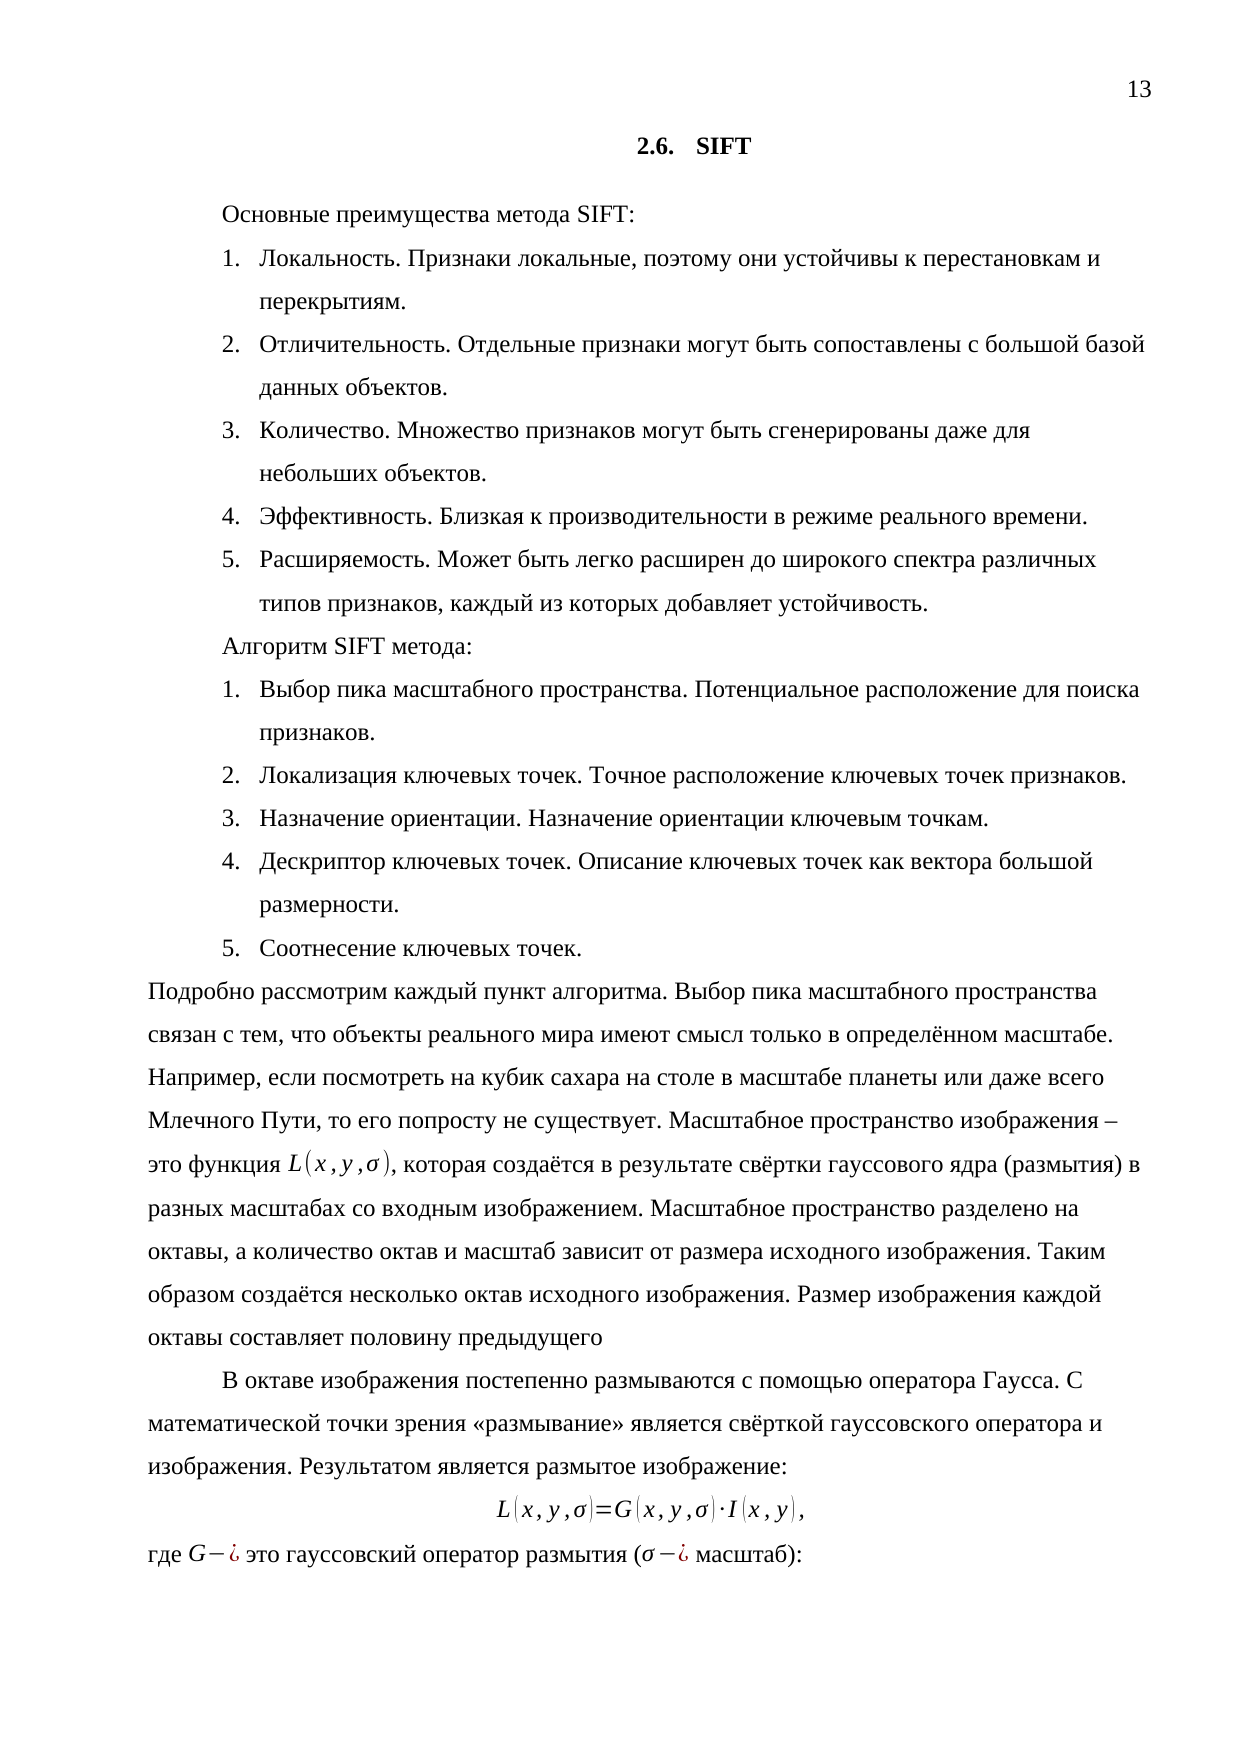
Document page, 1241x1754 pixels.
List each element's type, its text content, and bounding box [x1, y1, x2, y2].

list Дескриптор ключевых точек. Описание ключевых точек как вектора большой размерности. [222, 846, 1152, 918]
list Соотнесение ключевых точек. [222, 933, 1152, 961]
text Подробно рассмотрим каждый пункт алгоритма. Выбор пика масштабного пространства связан с тем, что объекты реального мира имеют смысл только в определённом масштабе. Например, если посмотреть на кубик сахара на столе в масштабе планеты или даже всего Млечного Пути, то его попросту не существует. Масштабное пространство изображения – это функция , которая создаётся в результате свёртки гауссового ядра (размытия) в разных масштабах со входным изображением. Масштабное пространство разделено на октавы, а количество октав и масштаб зависит от размера исходного изображения. Таким образом создаётся несколько октав исходного изображения. Размер изображения каждой октавы составляет половину предыдущего [148, 976, 1152, 1351]
list Эффективность. Близкая к производительности в режиме реального времени. [222, 501, 1152, 530]
list Назначение ориентации. Назначение ориентации ключевым точкам. [222, 803, 1152, 832]
text где это гауссовский оператор размытия ( масштаб): [148, 1539, 1152, 1568]
list Расширяемость. Может быть легко расширен до широкого спектра различных типов признаков, каждый из которых добавляет устойчивость. [222, 544, 1152, 616]
text В октаве изображения постепенно размываются с помощью оператора Гаусса. С математической точки зрения «размывание» является свёрткой гауссовского оператора и изображения. Результатом является размытое изображение: [148, 1365, 1152, 1480]
list Выбор пика масштабного пространства. Потенциальное расположение для поиска признаков. [222, 674, 1152, 746]
text Основные преимущества метода SIFT: [148, 199, 1152, 228]
list Локализация ключевых точек. Точное расположение ключевых точек признаков. [222, 760, 1152, 789]
text Алгоритм SIFT метода: [148, 631, 1152, 659]
subtitle SIFT [236, 131, 1152, 160]
list Локальность. Признаки локальные, поэтому они устойчивы к перестановкам и перекрытиям. [222, 243, 1152, 314]
list Количество. Множество признаков могут быть сгенерированы даже для небольших объектов. [222, 415, 1152, 487]
list Отличительность. Отдельные признаки могут быть сопоставлены с большой базой данных объектов. [222, 329, 1152, 401]
